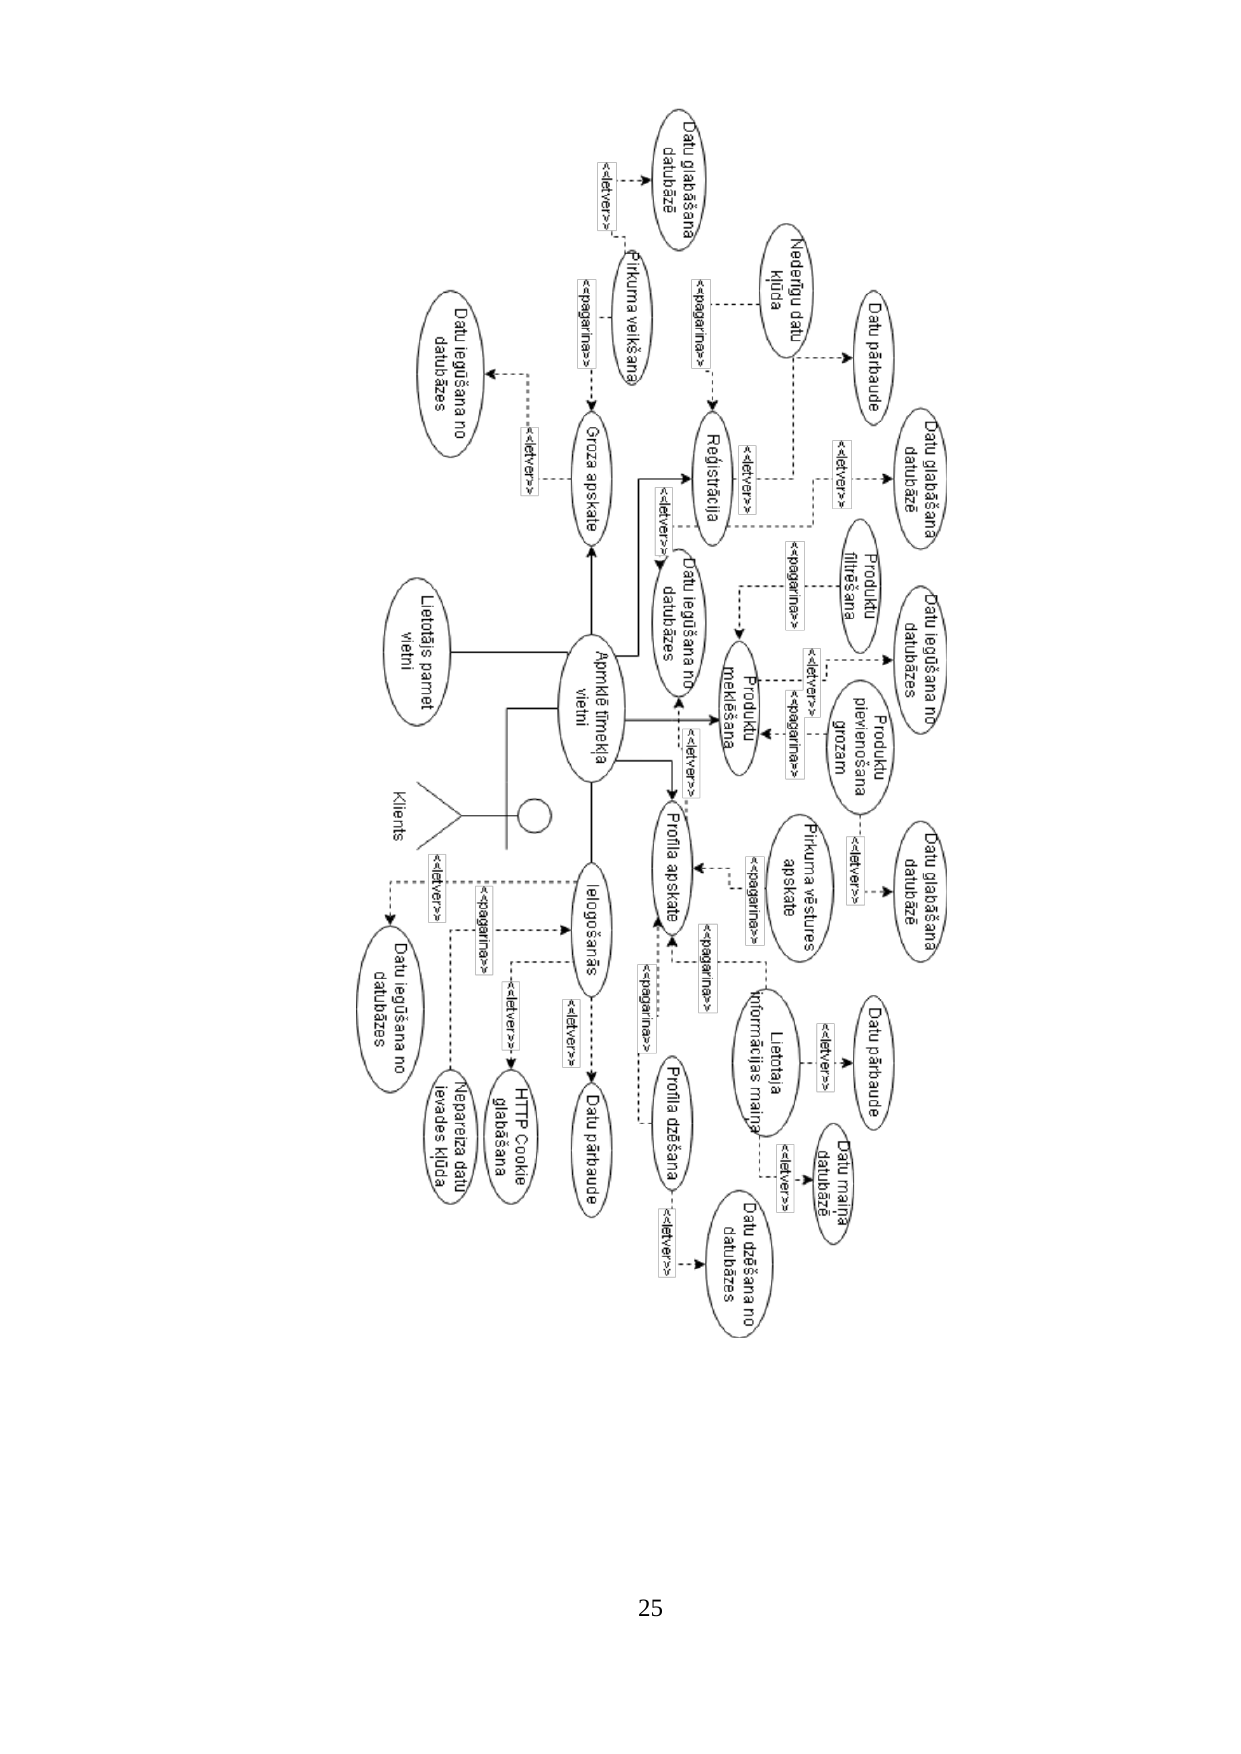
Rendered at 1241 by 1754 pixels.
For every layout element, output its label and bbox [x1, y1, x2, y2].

picture [356, 110, 947, 1337]
